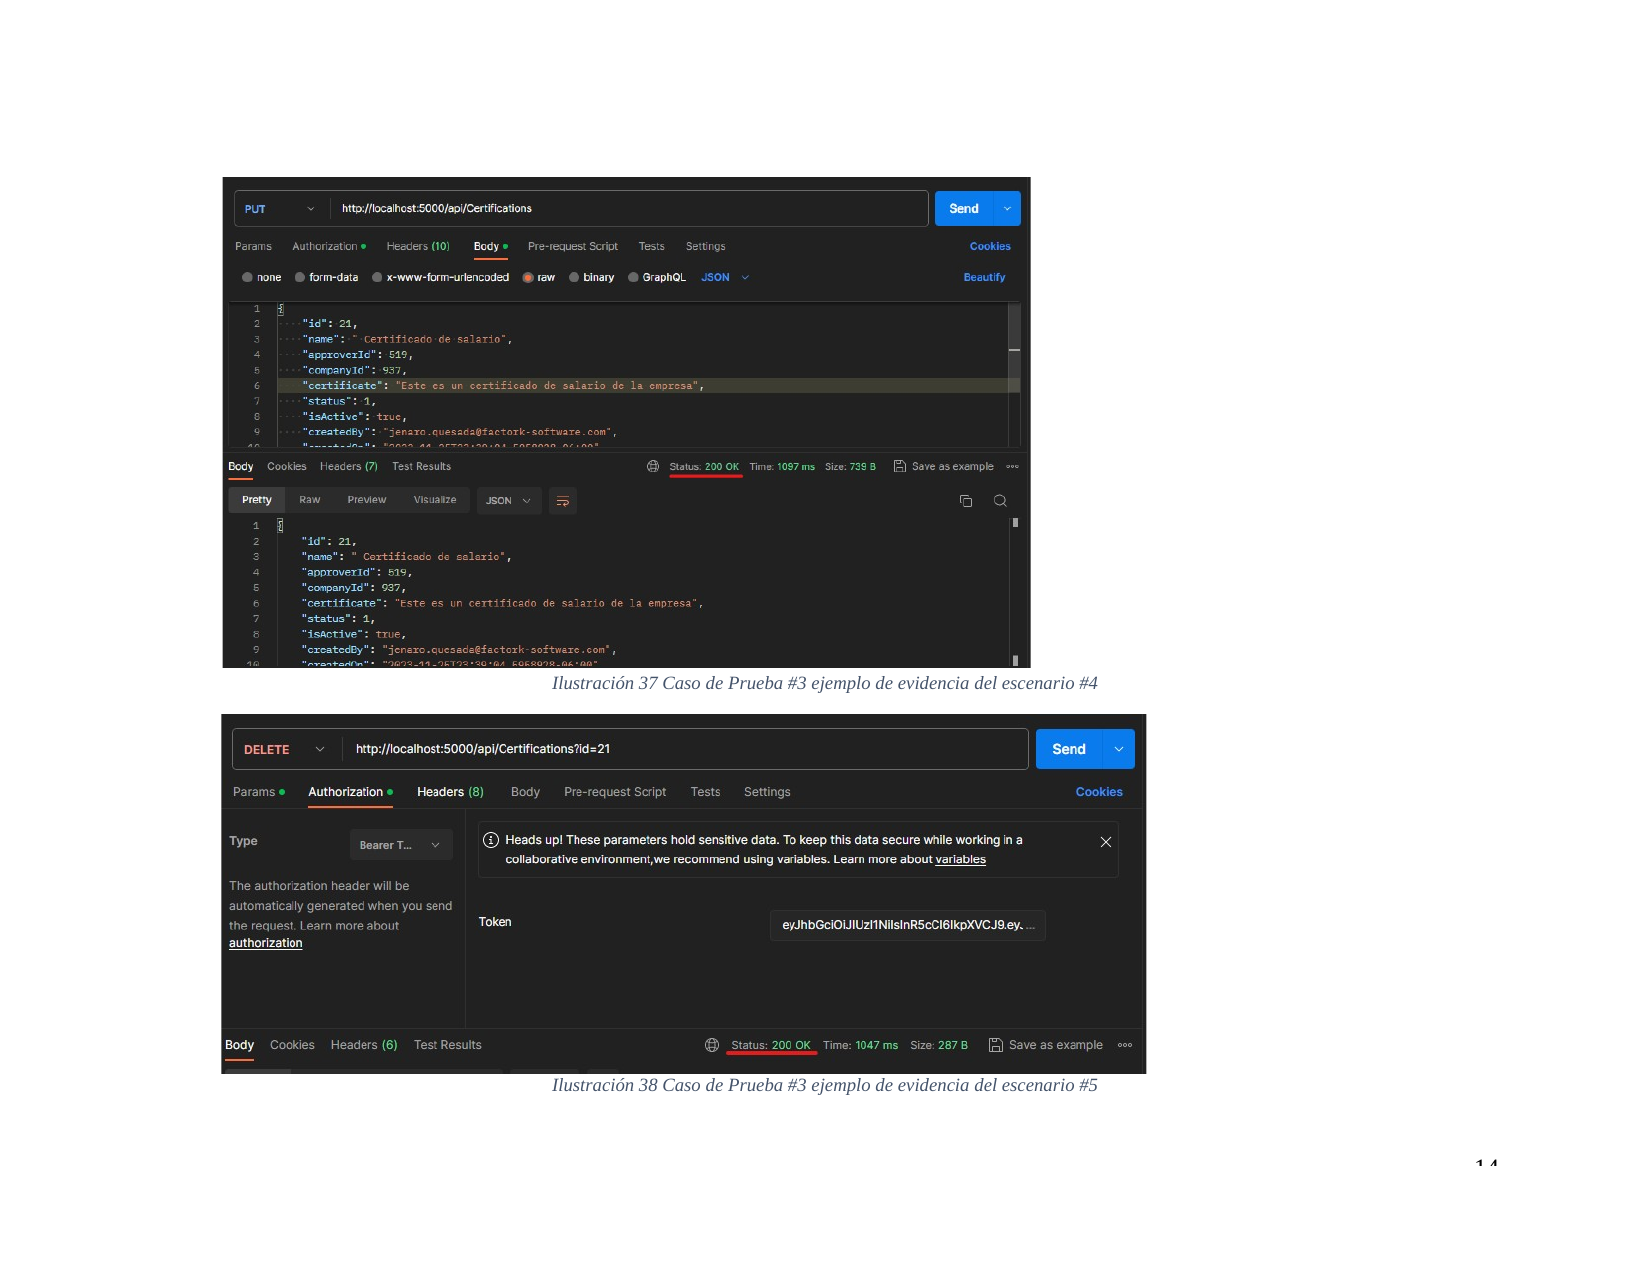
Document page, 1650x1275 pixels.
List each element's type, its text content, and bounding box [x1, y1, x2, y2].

picture [221, 714, 1147, 1074]
picture [222, 177, 1031, 668]
text Ilustración 38 Caso de Prueba #3 ejemplo de evidencia del escenario #5 [552, 710, 1414, 1095]
text Ilustración 37 Caso de Prueba #3 ejemplo de evidencia del escenario #4 [552, 672, 1414, 694]
